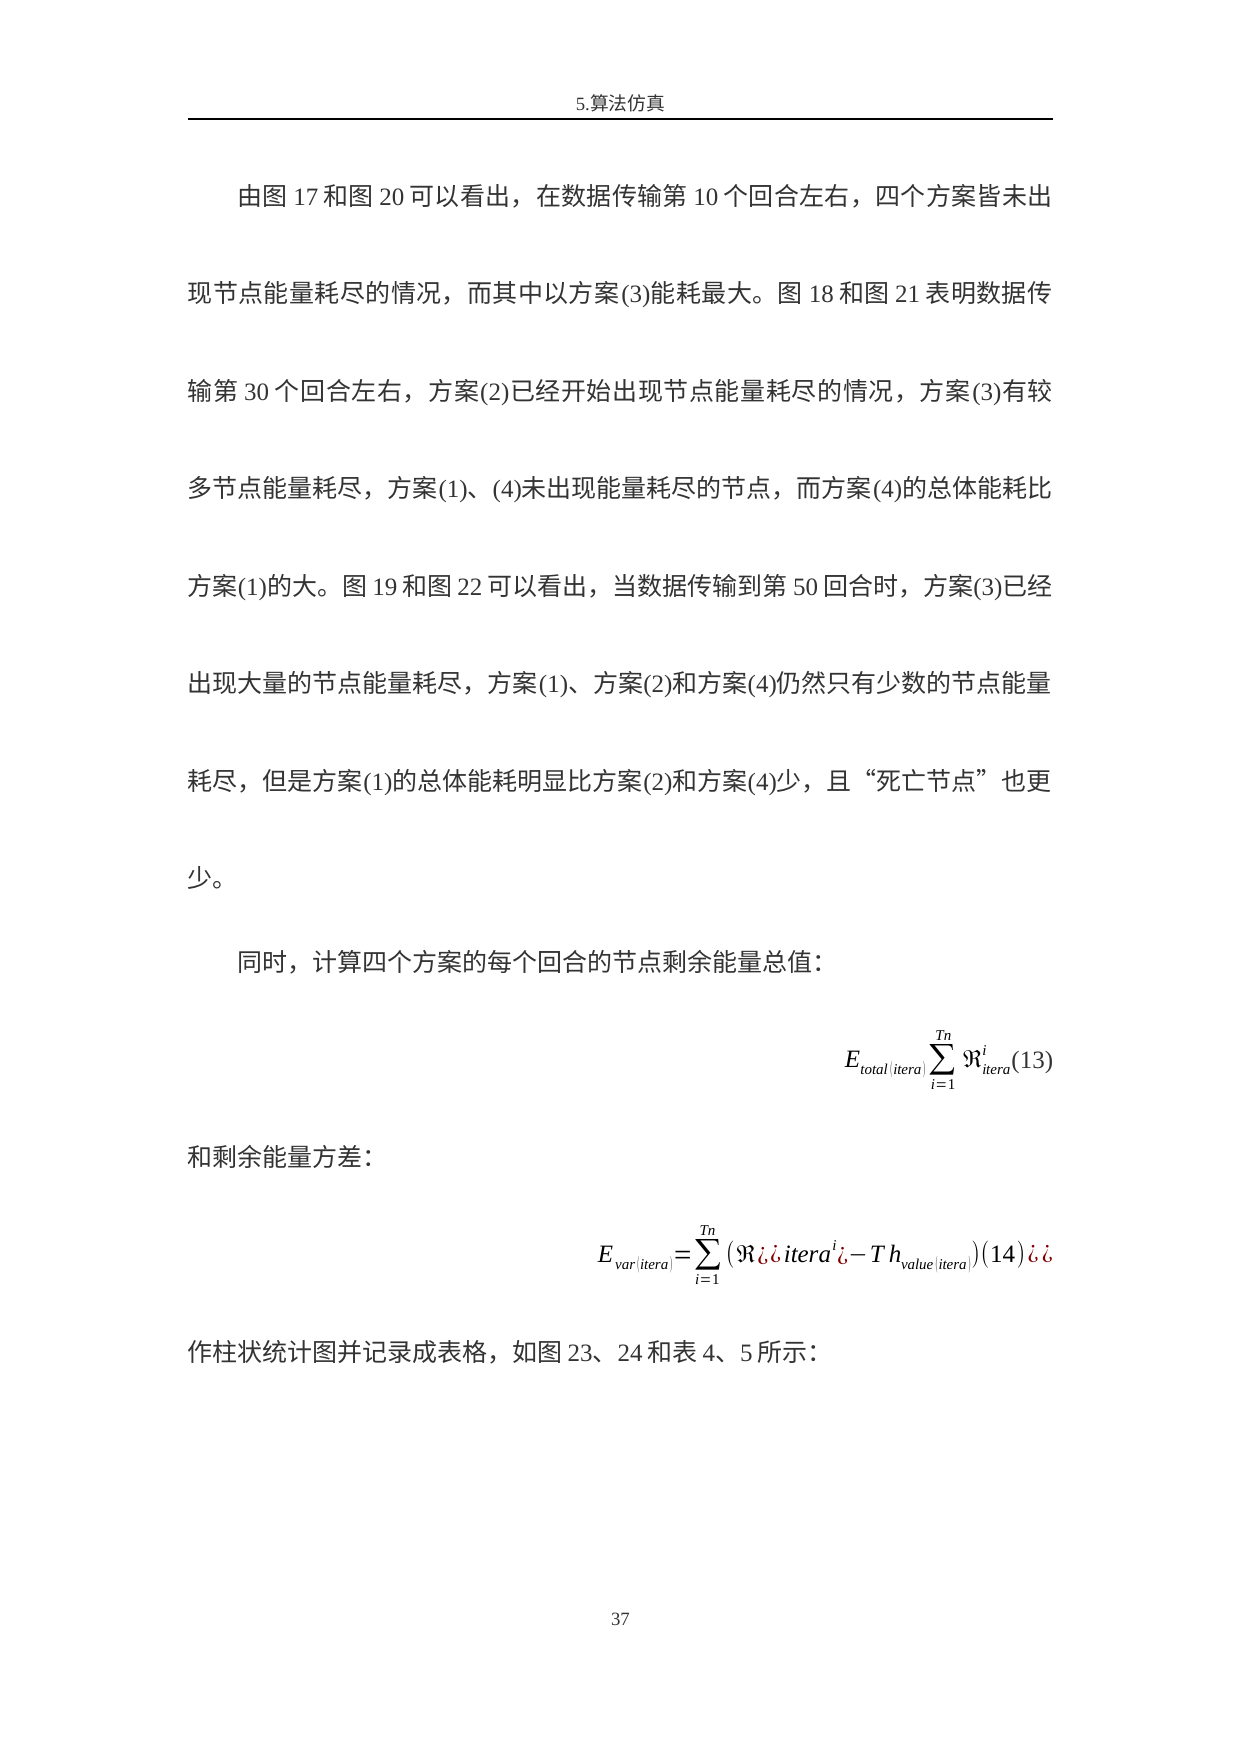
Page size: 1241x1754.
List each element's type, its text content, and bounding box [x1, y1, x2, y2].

text 同时，计算四个方案的每个回合的节点剩余能量总值： [187, 928, 1053, 993]
text 和剩余能量方差： [187, 1123, 1053, 1188]
text (13) [187, 1011, 1053, 1108]
text 作柱状统计图并记录成表格，如图23、24和表4、5所示： [187, 1318, 1053, 1383]
text 由图17和图20可以看出，在数据传输第10个回合左右，四个方案皆未出现节点能量耗尽的情况，而其中以方案(3)能耗最大。图18和图21表明数据传输第30个回合左右，方案(2)已经开始出现节点能量耗尽的情况，方案(3)有较多节点能量耗尽，方案(1)、(4)未出现能量耗尽的节点，而方案(4)的总体能耗比方案(1)的大。图19和图22可以看出，当数据传输到第50回合时，方案(3)已经出现大量的节点能量耗尽，方案(1)、方案(2)和方案(4)仍然只有少数的节点能量耗尽，但是方案(1)的总体能耗明显比方案(2)和方案(4)少，且“死亡节点”也更少。 [187, 162, 1053, 909]
